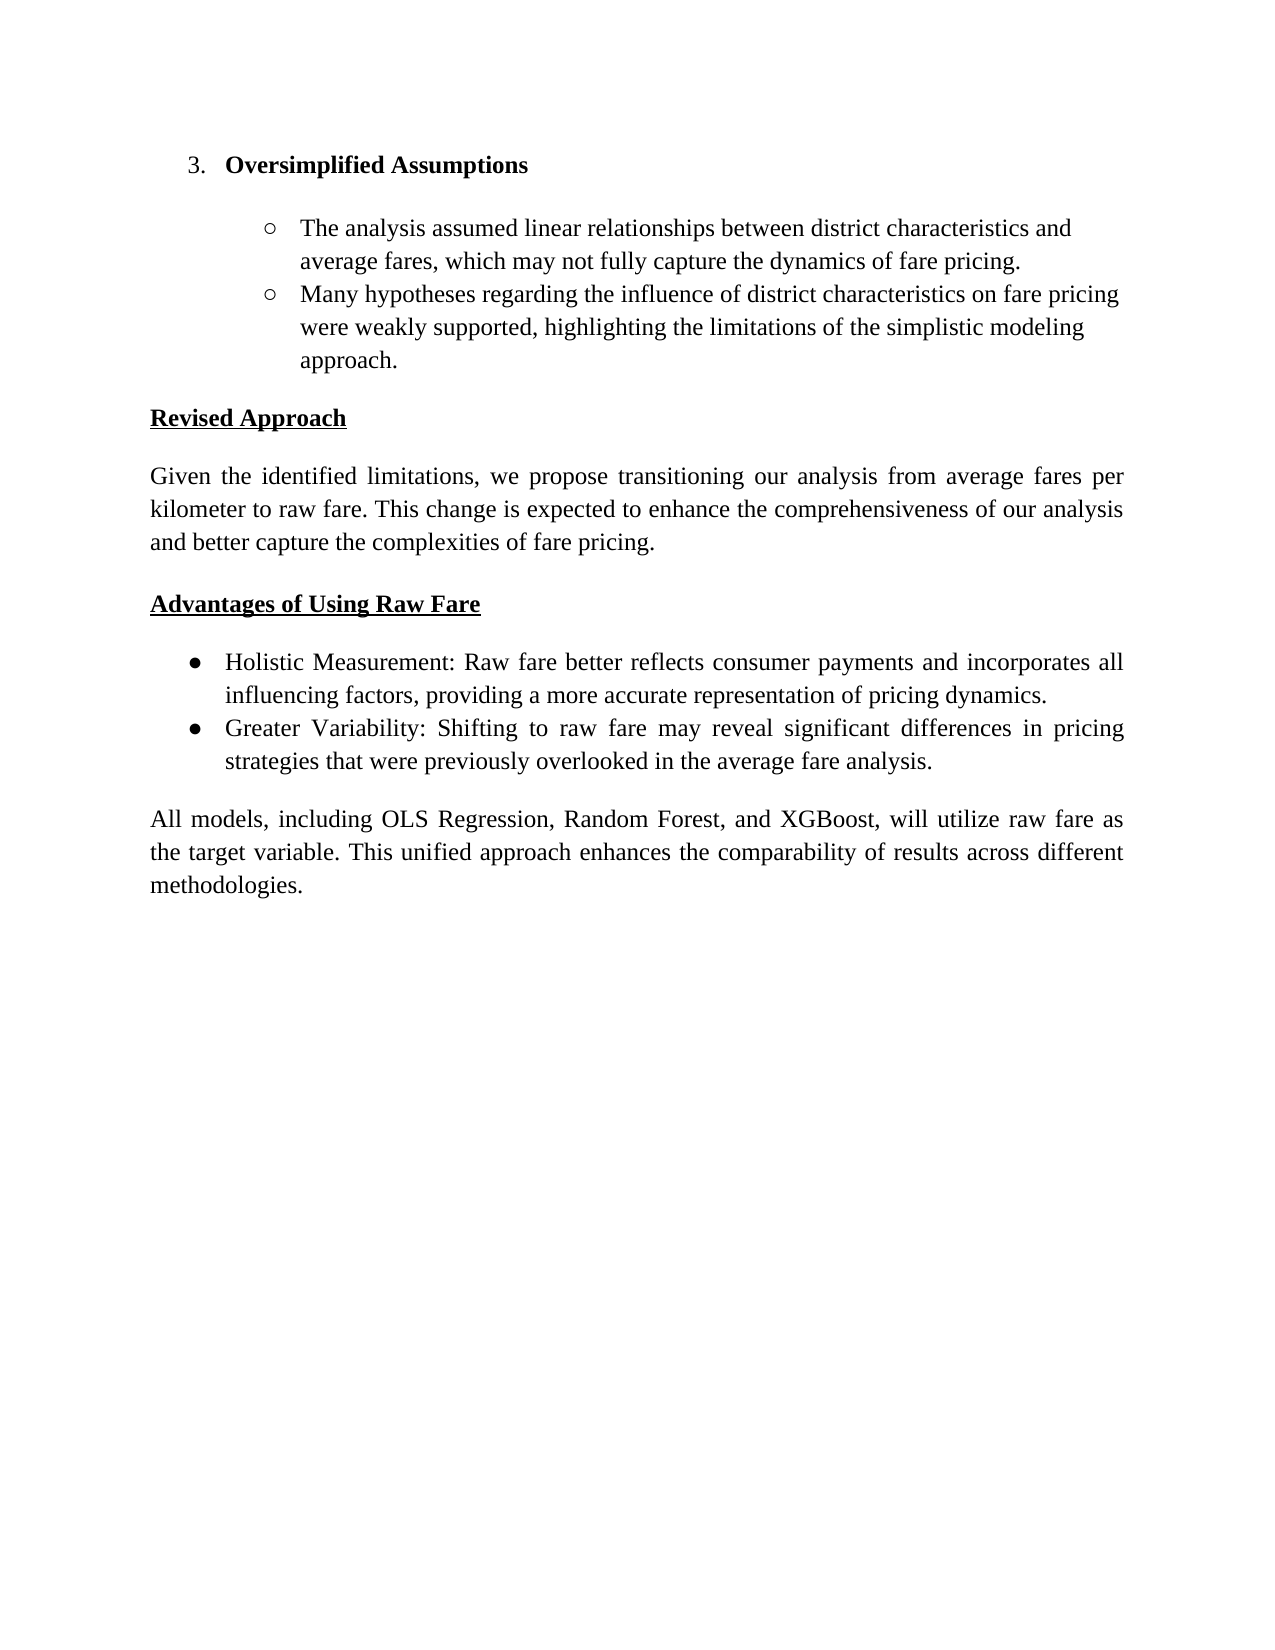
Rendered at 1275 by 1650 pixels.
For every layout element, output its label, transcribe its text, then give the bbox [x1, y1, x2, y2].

text Given the identified limitations, we propose transitioning our analysis from average fares per kilometer to raw fare. This change is expected to enhance the comprehensiveness of our analysis and better capture the complexities of fare pricing. [150, 461, 1125, 556]
list Oversimplified Assumptions [187, 150, 1125, 209]
text All models, including OLS Regression, Random Forest, and XGBoost, will utilize raw fare as the target variable. This unified approach enhances the comparability of results across different methodologies. [150, 804, 1125, 899]
list Many hypotheses regarding the influence of district characteristics on fare pricing were weakly supported, highlighting the limitations of the simplistic modeling approach. [262, 279, 1125, 374]
list Greater Variability: Shifting to raw fare may reveal significant differences in pricing strategies that were previously overlooked in the average fare analysis. [187, 713, 1125, 775]
list Holistic Measurement: Raw fare better reflects consumer payments and incorporates all influencing factors, providing a more accurate representation of pricing dynamics. [187, 647, 1125, 709]
text Advantages of Using Raw Fare [150, 589, 1125, 618]
list The analysis assumed linear relationships between district characteristics and average fares, which may not fully capture the dynamics of fare pricing. [262, 213, 1125, 274]
text Revised Approach [150, 403, 1125, 432]
